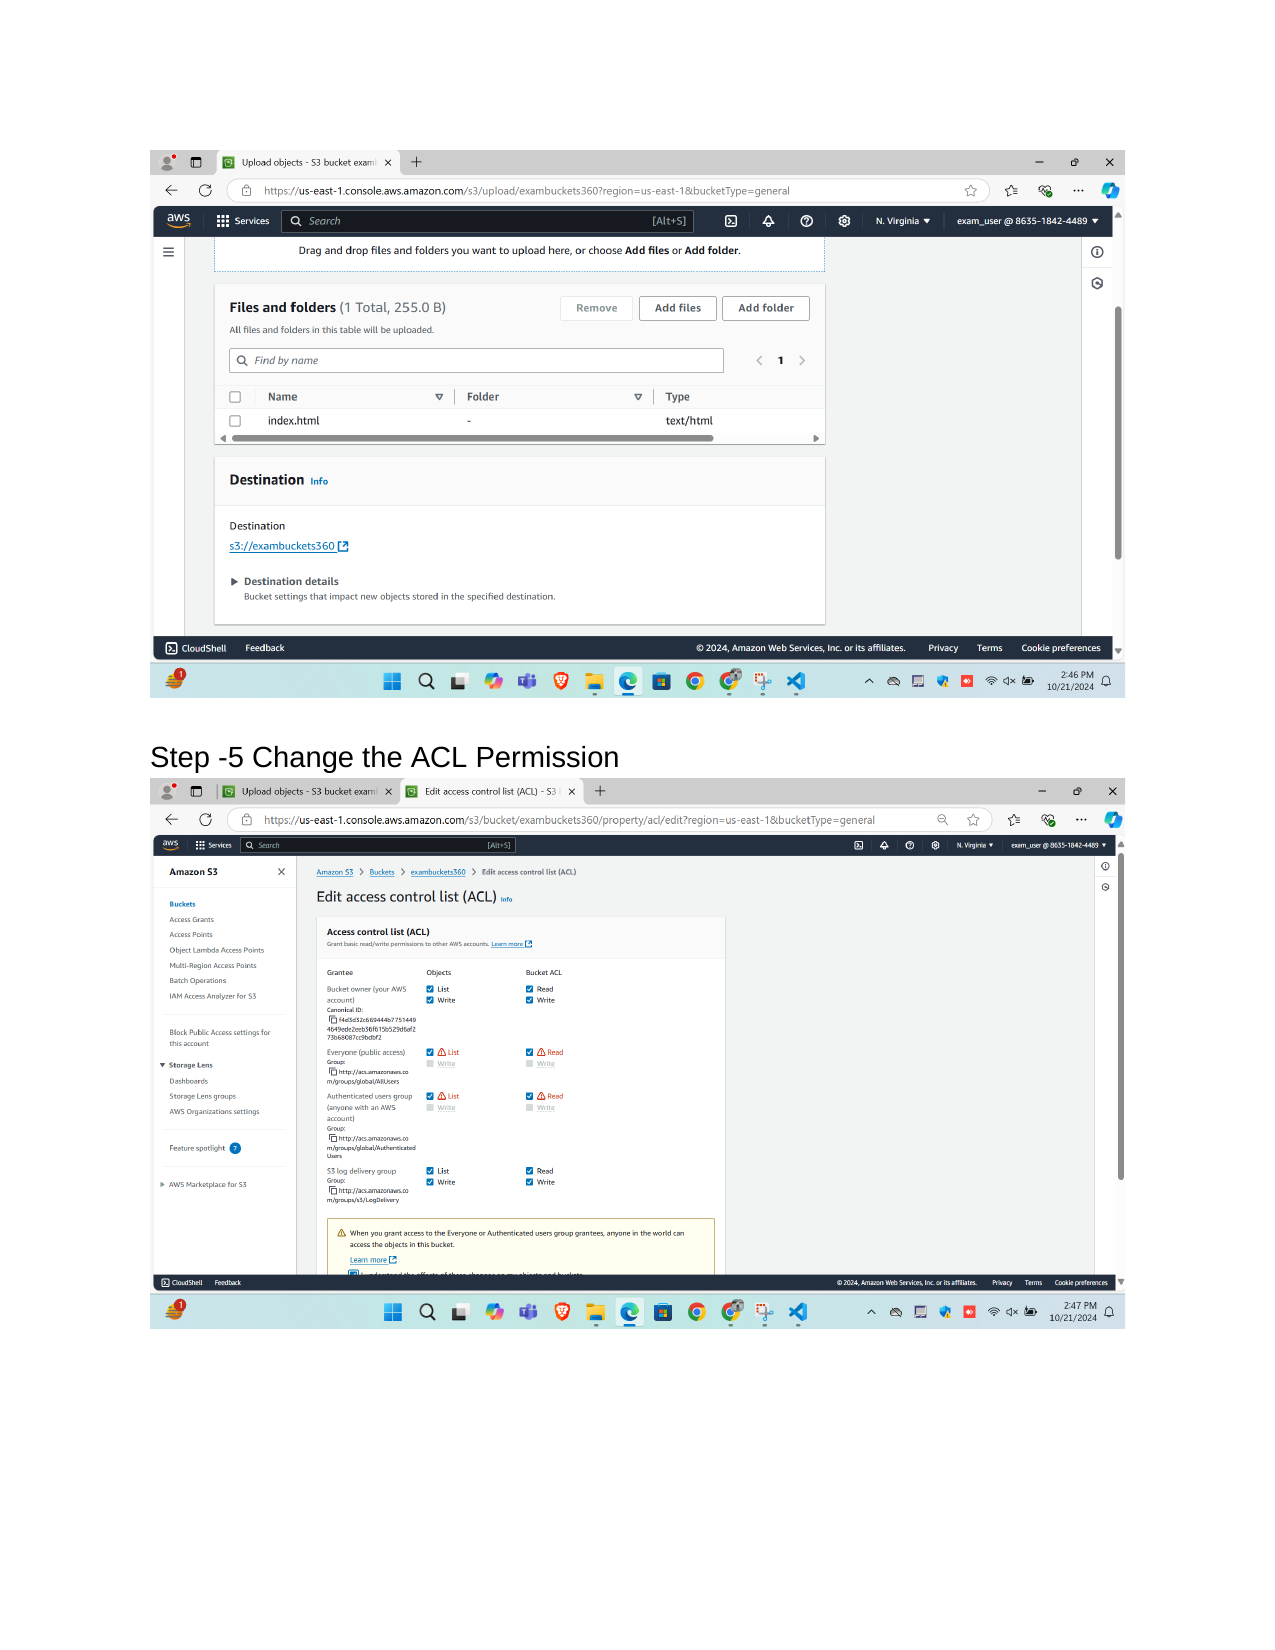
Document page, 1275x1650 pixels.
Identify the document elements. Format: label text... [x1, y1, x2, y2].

picture [150, 778, 1125, 1329]
picture [150, 150, 1125, 698]
text Step -5 Change the ACL Permission [150, 740, 1125, 774]
